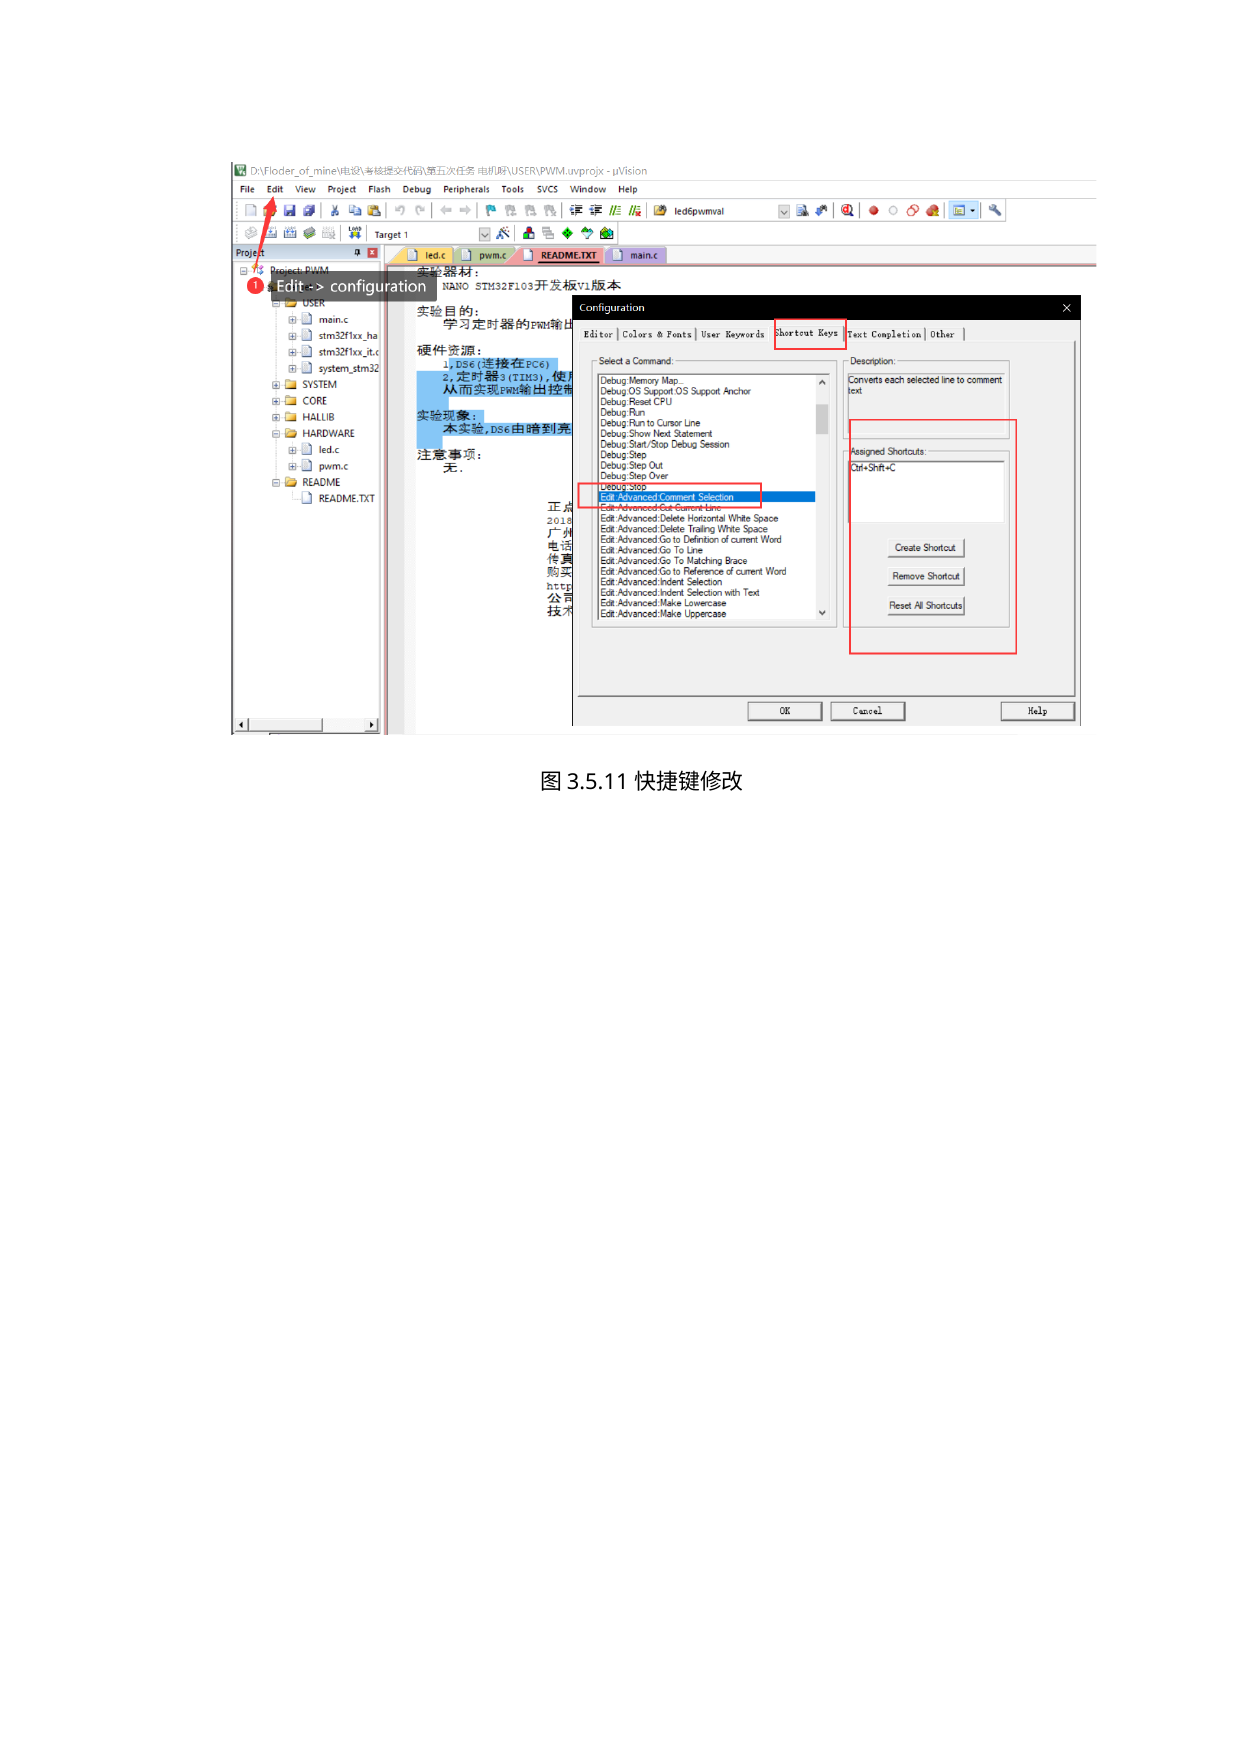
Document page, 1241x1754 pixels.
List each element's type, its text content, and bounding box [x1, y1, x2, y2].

text 图3.5.11 快捷键修改 [187, 764, 1053, 796]
picture [231, 162, 1097, 735]
